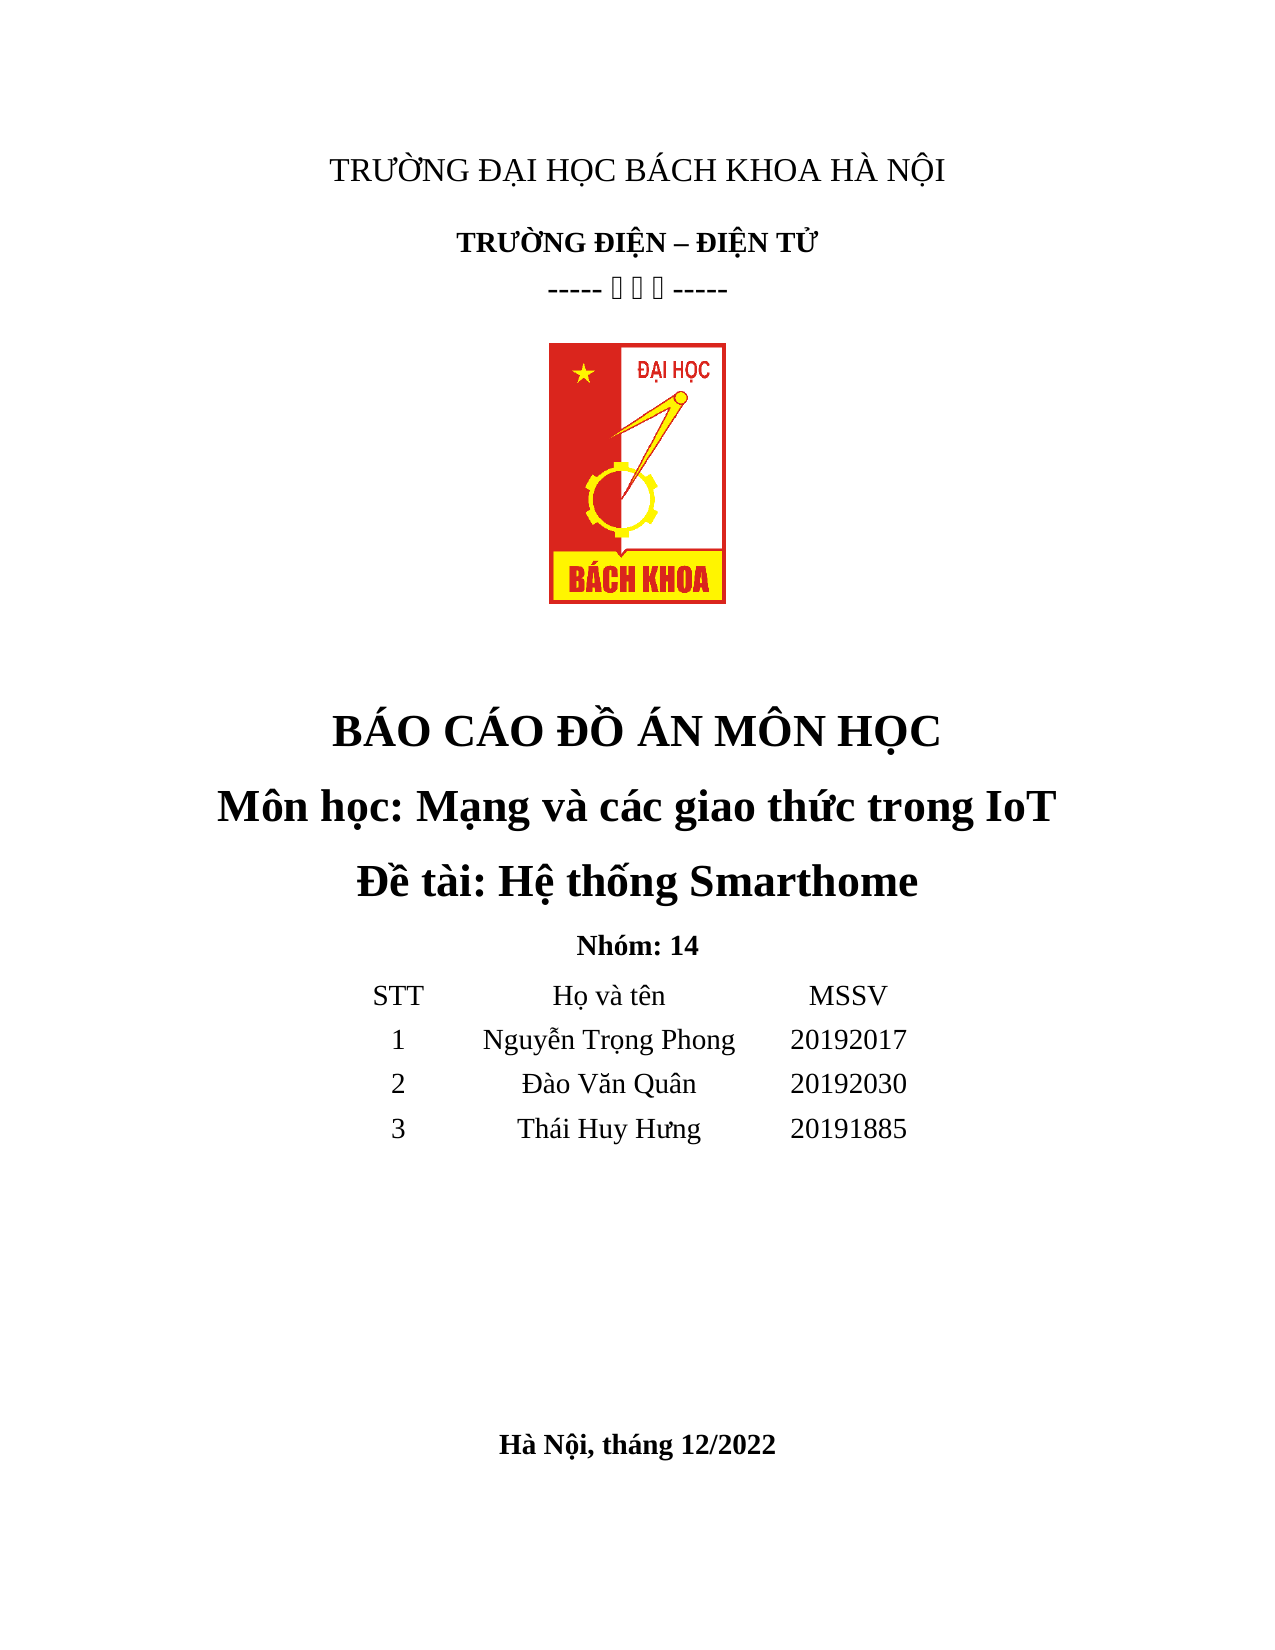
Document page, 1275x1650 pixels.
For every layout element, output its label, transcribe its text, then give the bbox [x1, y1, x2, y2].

subtitle ----- ----- [150, 268, 1125, 307]
table_cell Nguyễn Trọng Phong [445, 1016, 773, 1060]
text Hà Nội, tháng 12/2022 [150, 1427, 1125, 1460]
table_cell 20191885 [773, 1105, 923, 1149]
text Nhóm: 14 [150, 928, 1125, 961]
text BÁO CÁO ĐỒ ÁN MÔN HỌC [150, 704, 1125, 756]
text Đề tài: Hệ thống Smarthome [150, 853, 1125, 906]
table_header Họ và tên [445, 971, 773, 1016]
table_cell 3 [352, 1105, 445, 1149]
table_header STT [352, 971, 445, 1016]
subtitle TRƯỜNG ĐẠI HỌC BÁCH KHOA HÀ NỘI [150, 150, 1125, 188]
table_cell 20192017 [773, 1016, 923, 1060]
picture [549, 343, 726, 604]
table_cell Thái Huy Hưng [445, 1105, 773, 1149]
table_cell 2 [352, 1060, 445, 1104]
table_cell 20192030 [773, 1060, 923, 1104]
table_header MSSV [773, 971, 923, 1016]
table_cell Đào Văn Quân [445, 1060, 773, 1104]
text Môn học: Mạng và các giao thức trong IoT [150, 778, 1125, 831]
table_cell 1 [352, 1016, 445, 1060]
text TRƯỜNG ĐIỆN – ĐIỆN TỬ [150, 225, 1125, 258]
